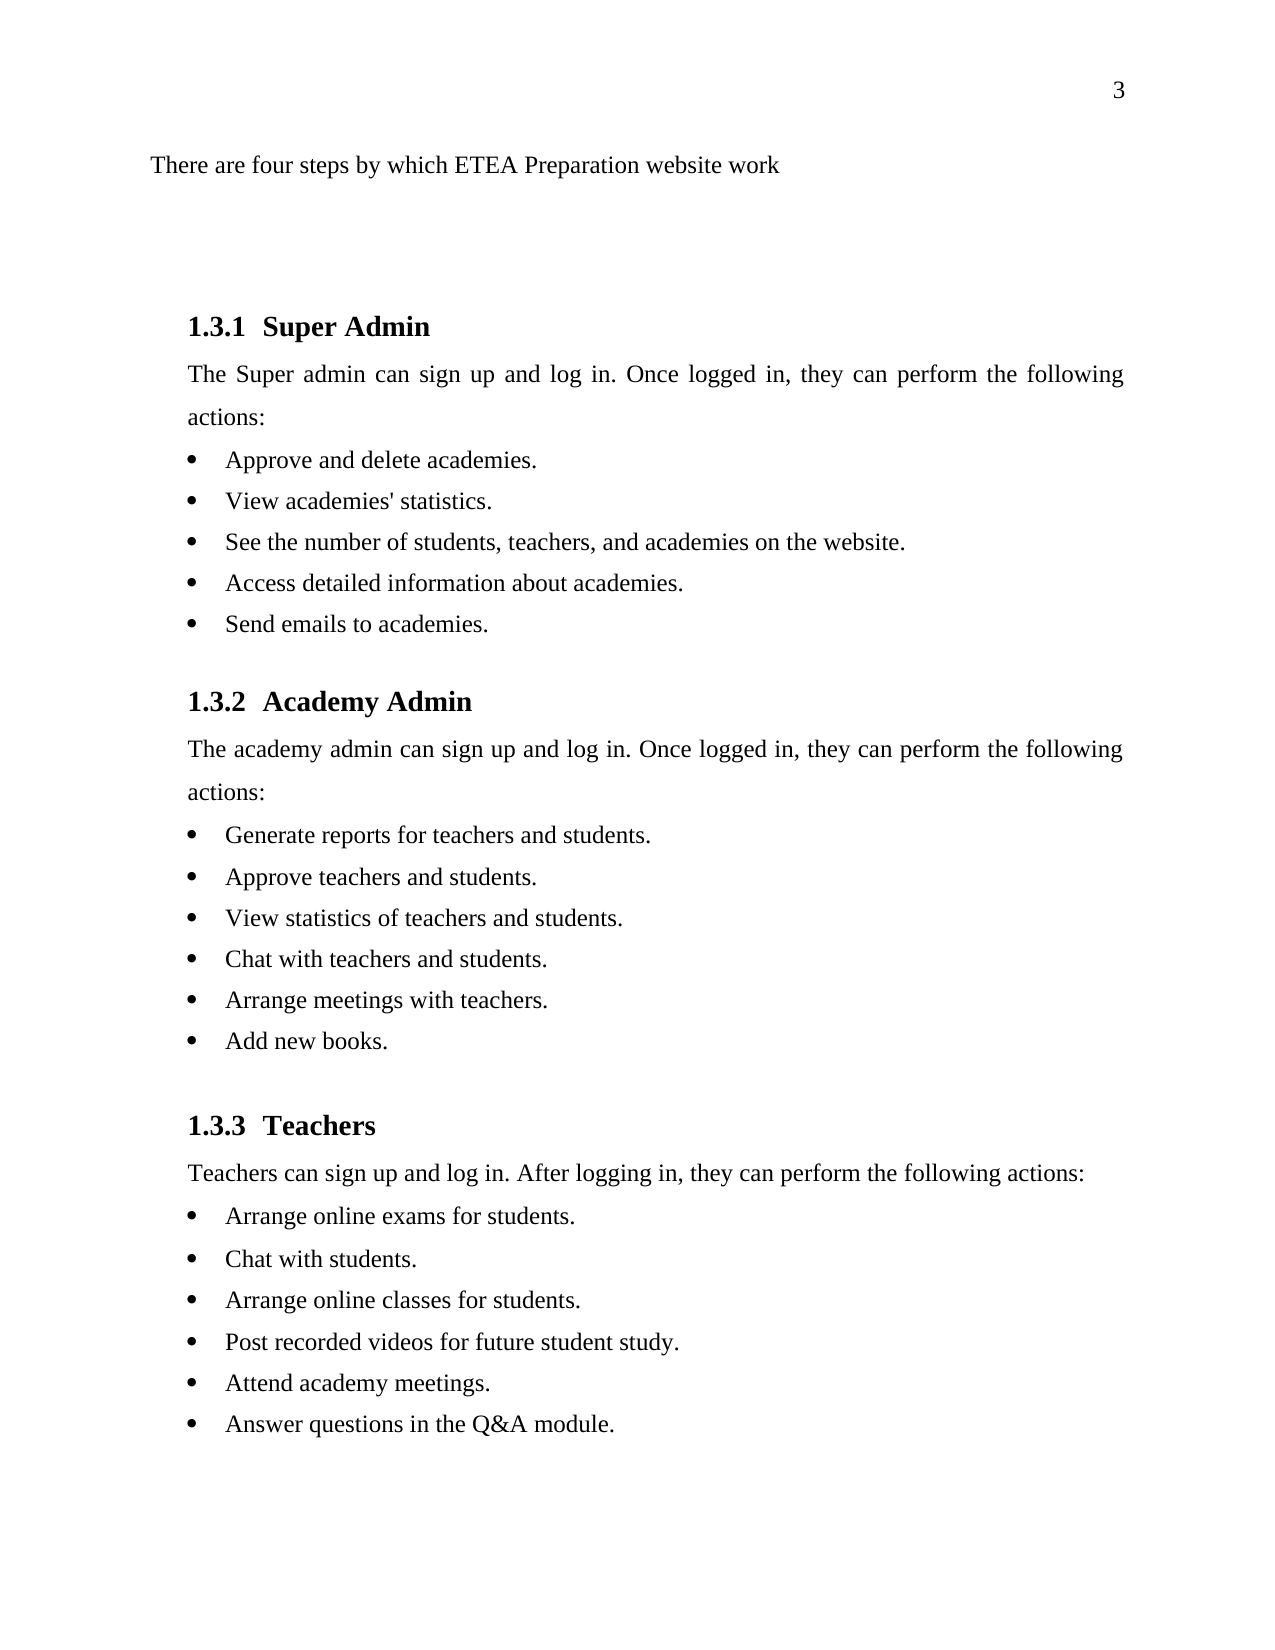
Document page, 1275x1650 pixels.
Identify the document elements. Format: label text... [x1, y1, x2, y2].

list Academy Admin [187, 684, 1125, 718]
list The Super admin can sign up and log in. Once logged in, they can perform the following actions: [187, 359, 1125, 431]
list Arrange online exams for students. [187, 1201, 1125, 1230]
list Attend academy meetings. [187, 1368, 1125, 1396]
list Approve and delete academies. [187, 445, 1125, 474]
list Chat with students. [187, 1244, 1125, 1273]
list Generate reports for teachers and students. [187, 821, 1125, 849]
text There are four steps by which ETEA Preparation website work [150, 150, 1125, 179]
list View academies' statistics. [187, 486, 1125, 515]
list Answer questions in the Q&A module. [187, 1409, 1125, 1437]
list Access detailed information about academies. [187, 568, 1125, 597]
list Teachers [187, 1108, 1125, 1141]
list Teachers can sign up and log in. After logging in, they can perform the following actions: [187, 1158, 1125, 1187]
list Arrange online classes for students. [187, 1286, 1125, 1314]
list View statistics of teachers and students. [187, 903, 1125, 931]
list Chat with teachers and students. [187, 944, 1125, 972]
list Send emails to academies. [187, 609, 1125, 638]
list Post recorded videos for future student study. [187, 1327, 1125, 1355]
list Approve teachers and students. [187, 862, 1125, 890]
list Add new books. [187, 1026, 1125, 1054]
list The academy admin can sign up and log in. Once logged in, they can perform the following actions: [187, 734, 1125, 806]
list Super Admin [187, 309, 1125, 342]
list Arrange meetings with teachers. [187, 985, 1125, 1013]
list See the number of students, teachers, and academies on the website. [187, 527, 1125, 556]
